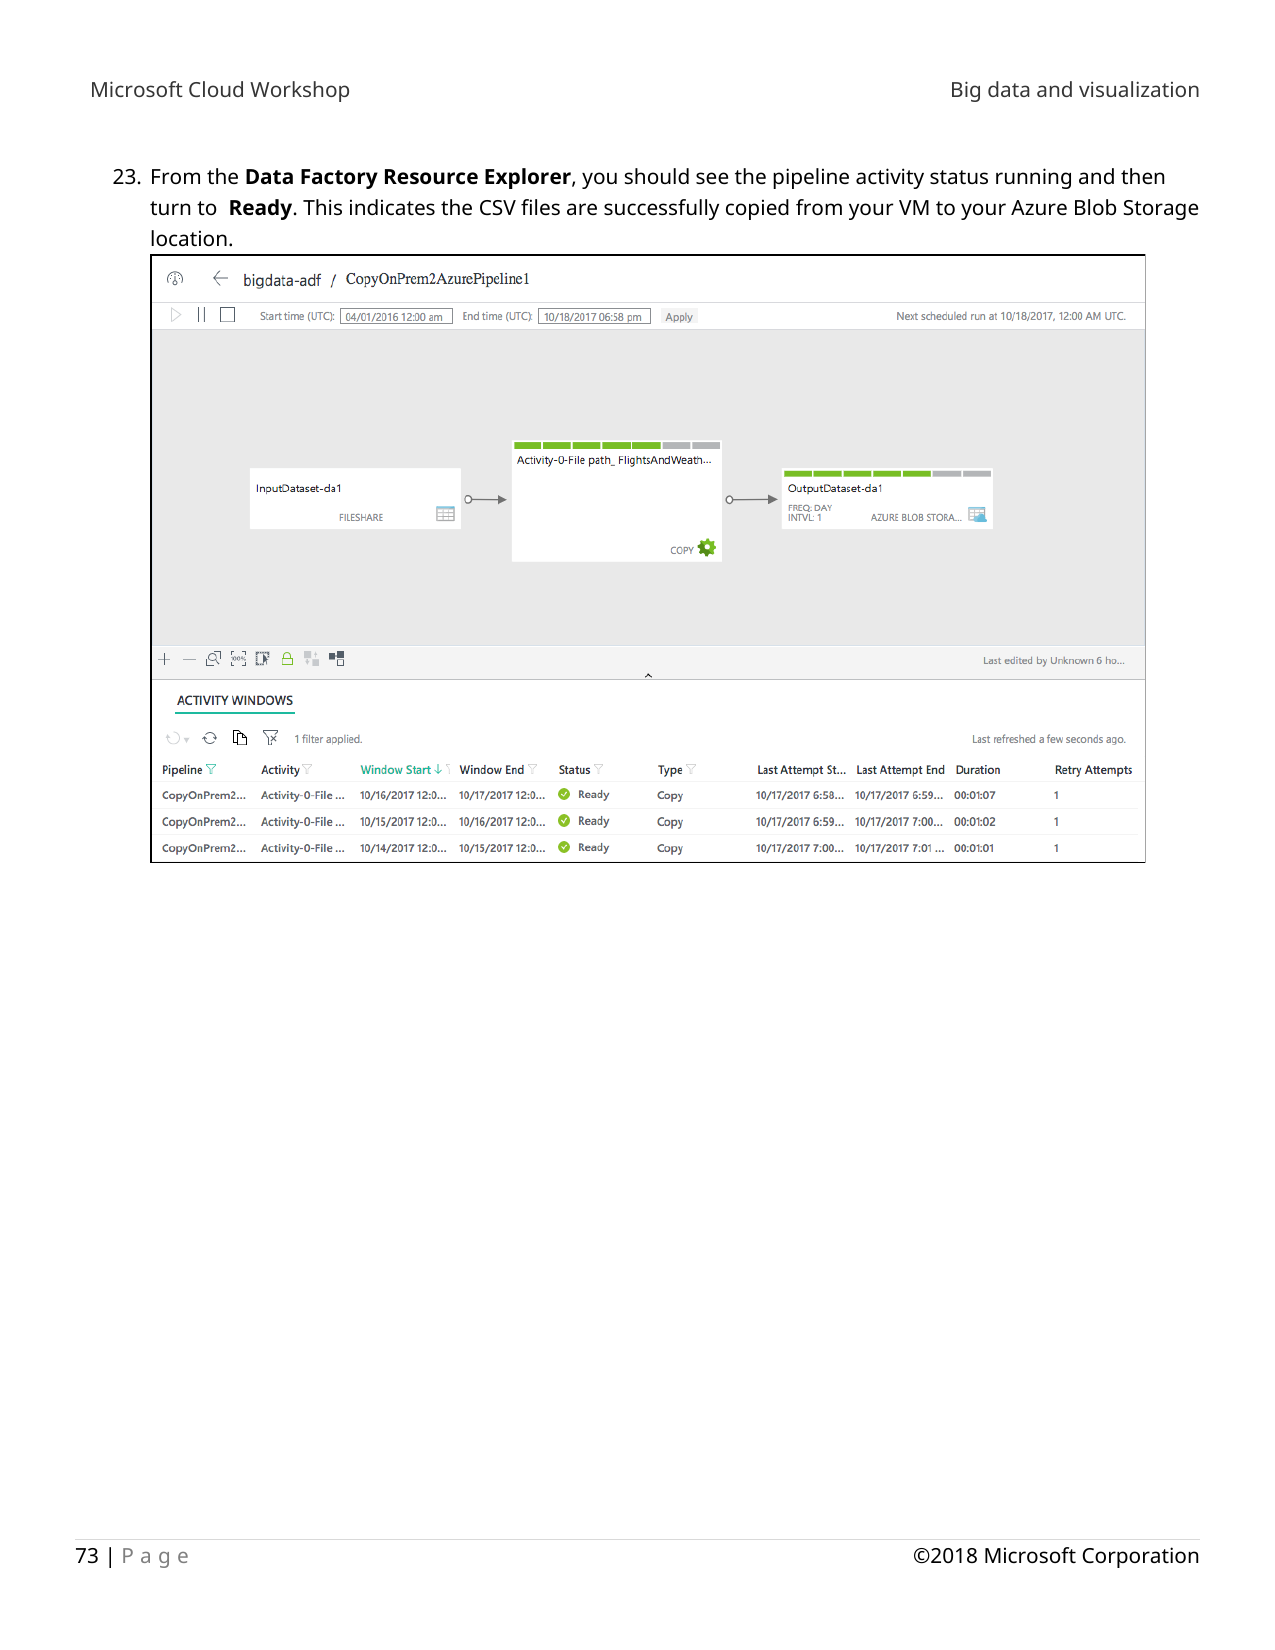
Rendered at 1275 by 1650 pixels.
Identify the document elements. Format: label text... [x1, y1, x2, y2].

picture [150, 254, 1146, 863]
